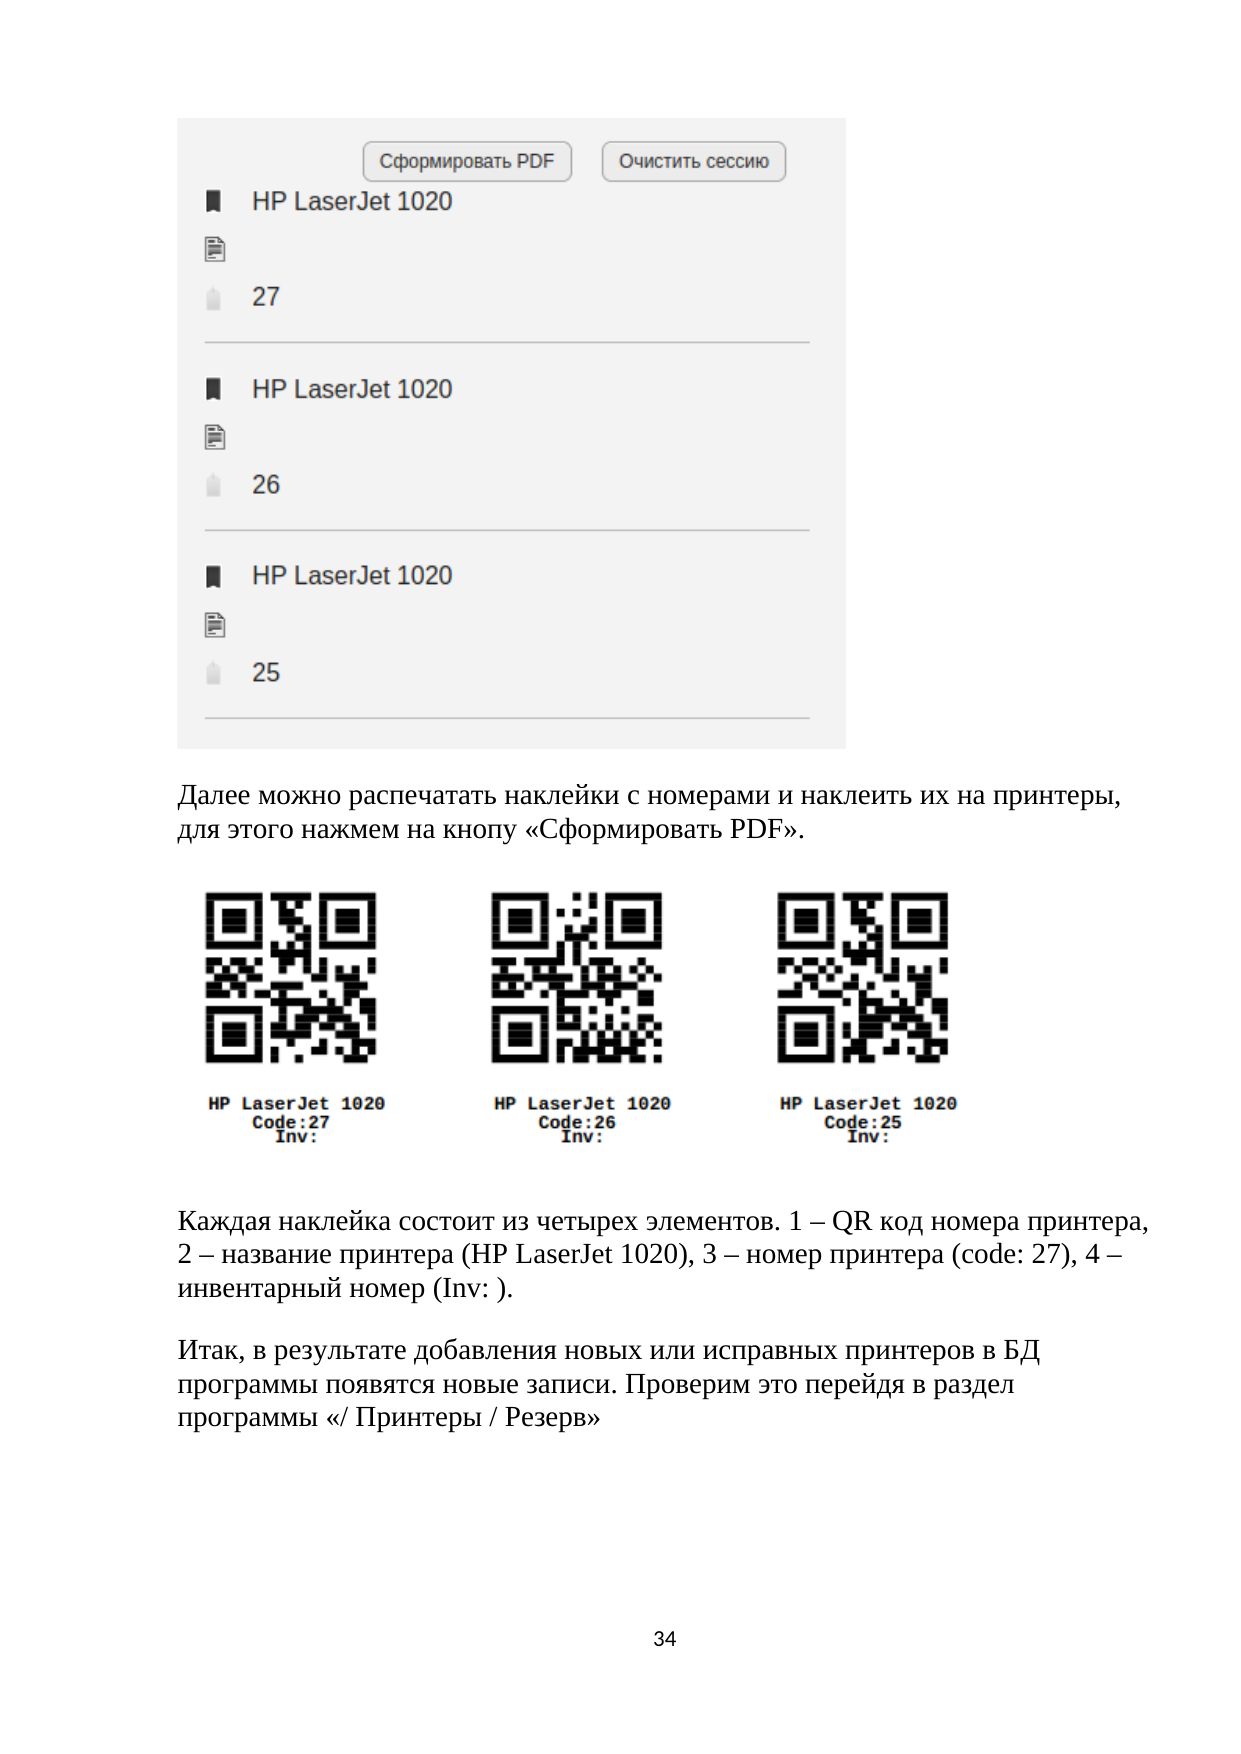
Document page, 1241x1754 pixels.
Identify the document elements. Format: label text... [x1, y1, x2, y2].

text Далее можно распечатать наклейки с номерами и наклеить их на принтеры, для этого нажмем на кнопу «Сформировать PDF». [177, 777, 1152, 844]
text Каждая наклейка состоит из четырех элементов. 1 – QR код номера принтера, 2 – название принтера (HP LaserJet 1020), 3 – номер принтера (code: 27), 4 – инвентарный номер (Inv: ). [177, 1203, 1152, 1303]
picture [177, 118, 846, 749]
text Итак, в результате добавления новых или исправных принтеров в БД программы появятся новые записи. Проверим это перейдя в раздел программы «/ Принтеры / Резерв» [177, 1332, 1152, 1433]
picture [177, 873, 981, 1174]
